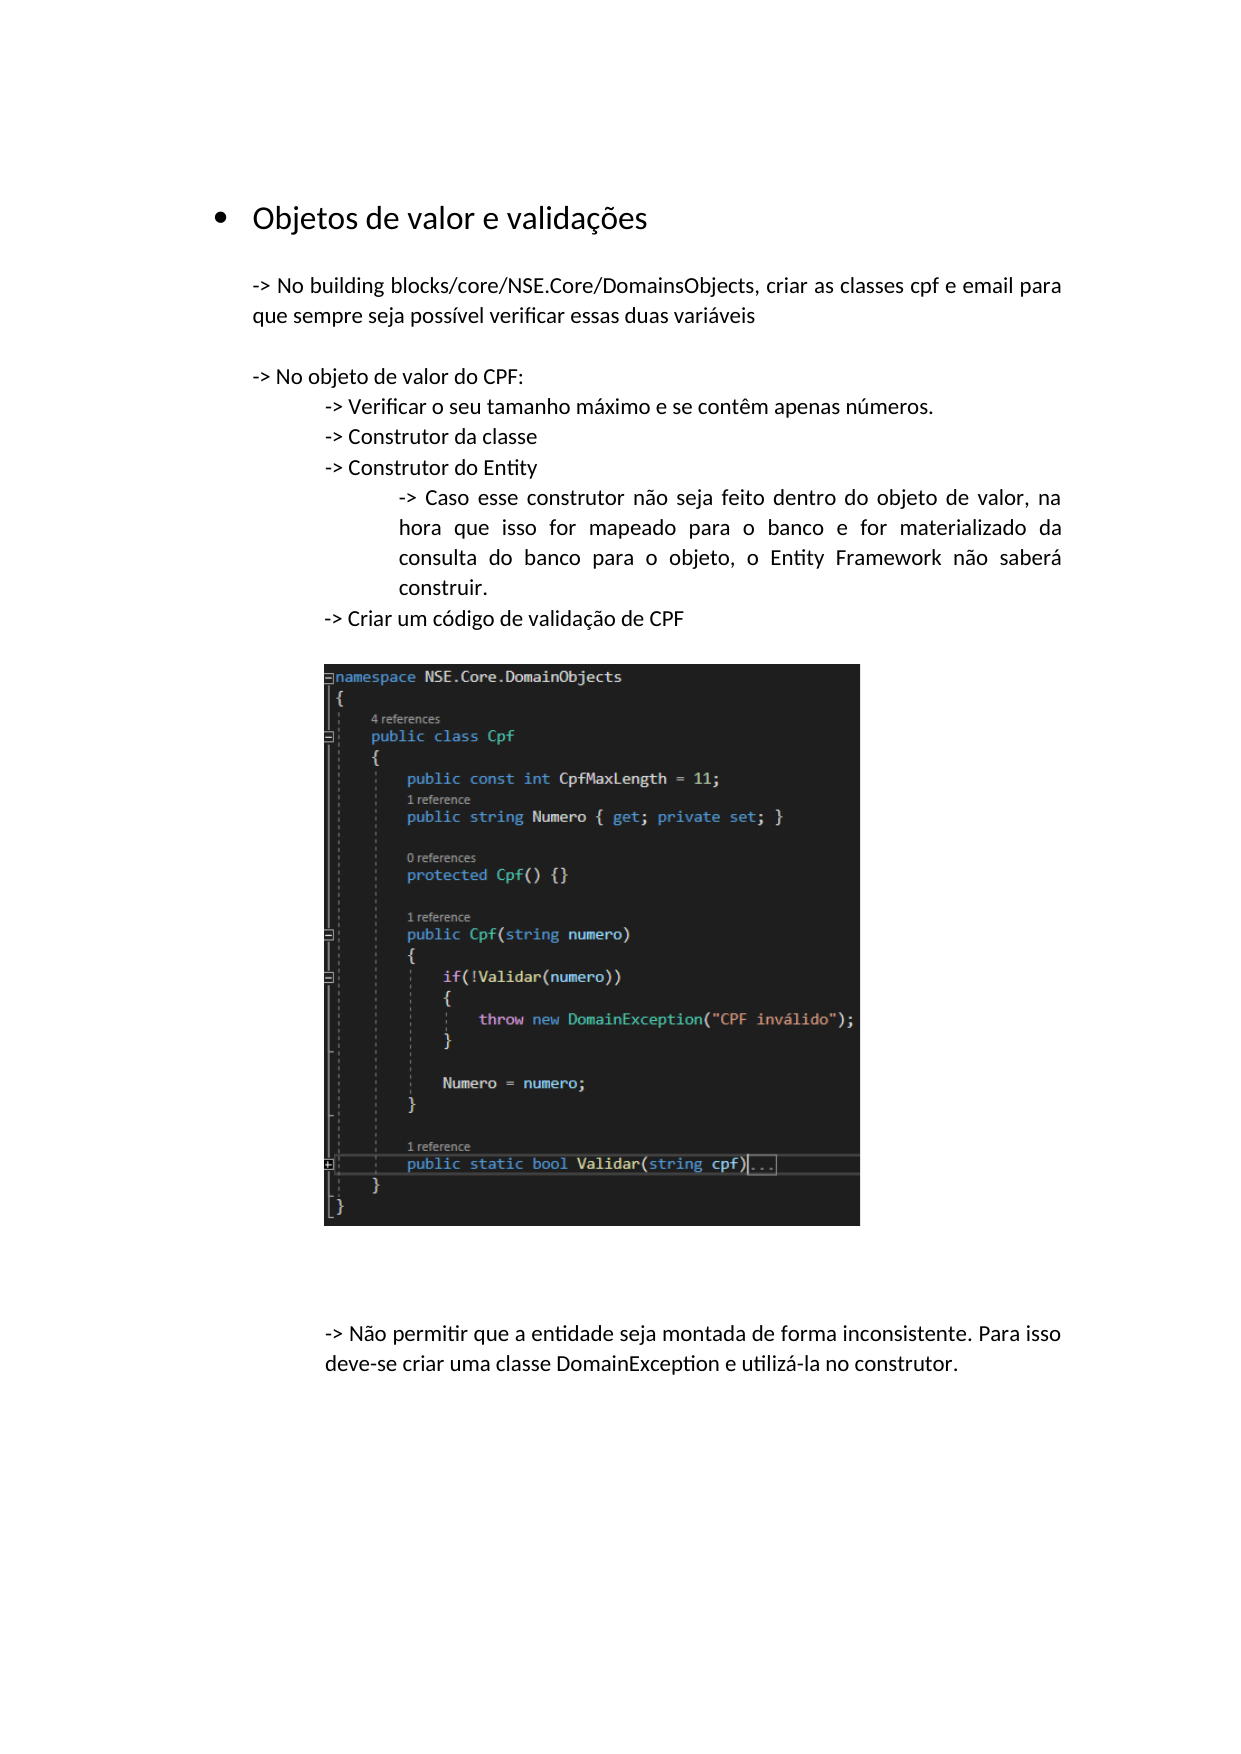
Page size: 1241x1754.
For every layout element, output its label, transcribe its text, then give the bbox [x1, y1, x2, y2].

list -> Criar um código de validação de CPF [324, 604, 1063, 632]
list -> Caso esse construtor não seja feito dentro do objeto de valor, na hora que isso for mapeado para o banco e for materializado da consulta do banco para o objeto, o Entity Framework não saberá construir. [398, 483, 1063, 601]
list Objetos de valor e validações [215, 197, 1063, 238]
list -> No objeto de valor do CPF: [252, 362, 1063, 390]
list -> No building blocks/core/NSE.Core/DomainsObjects, criar as classes cpf e email para que sempre seja possível verificar essas duas variáveis [252, 271, 1063, 329]
list -> Não permitir que a entidade seja montada de forma inconsistente. Para isso deve-se criar uma classe DomainException e utilizá-la no construtor. [325, 1319, 1063, 1377]
list -> Construtor do Entity [325, 453, 1063, 481]
list -> Construtor da classe [325, 422, 1063, 450]
list -> Verificar o seu tamanho máximo e se contêm apenas números. [325, 392, 1063, 420]
picture [324, 664, 861, 1226]
